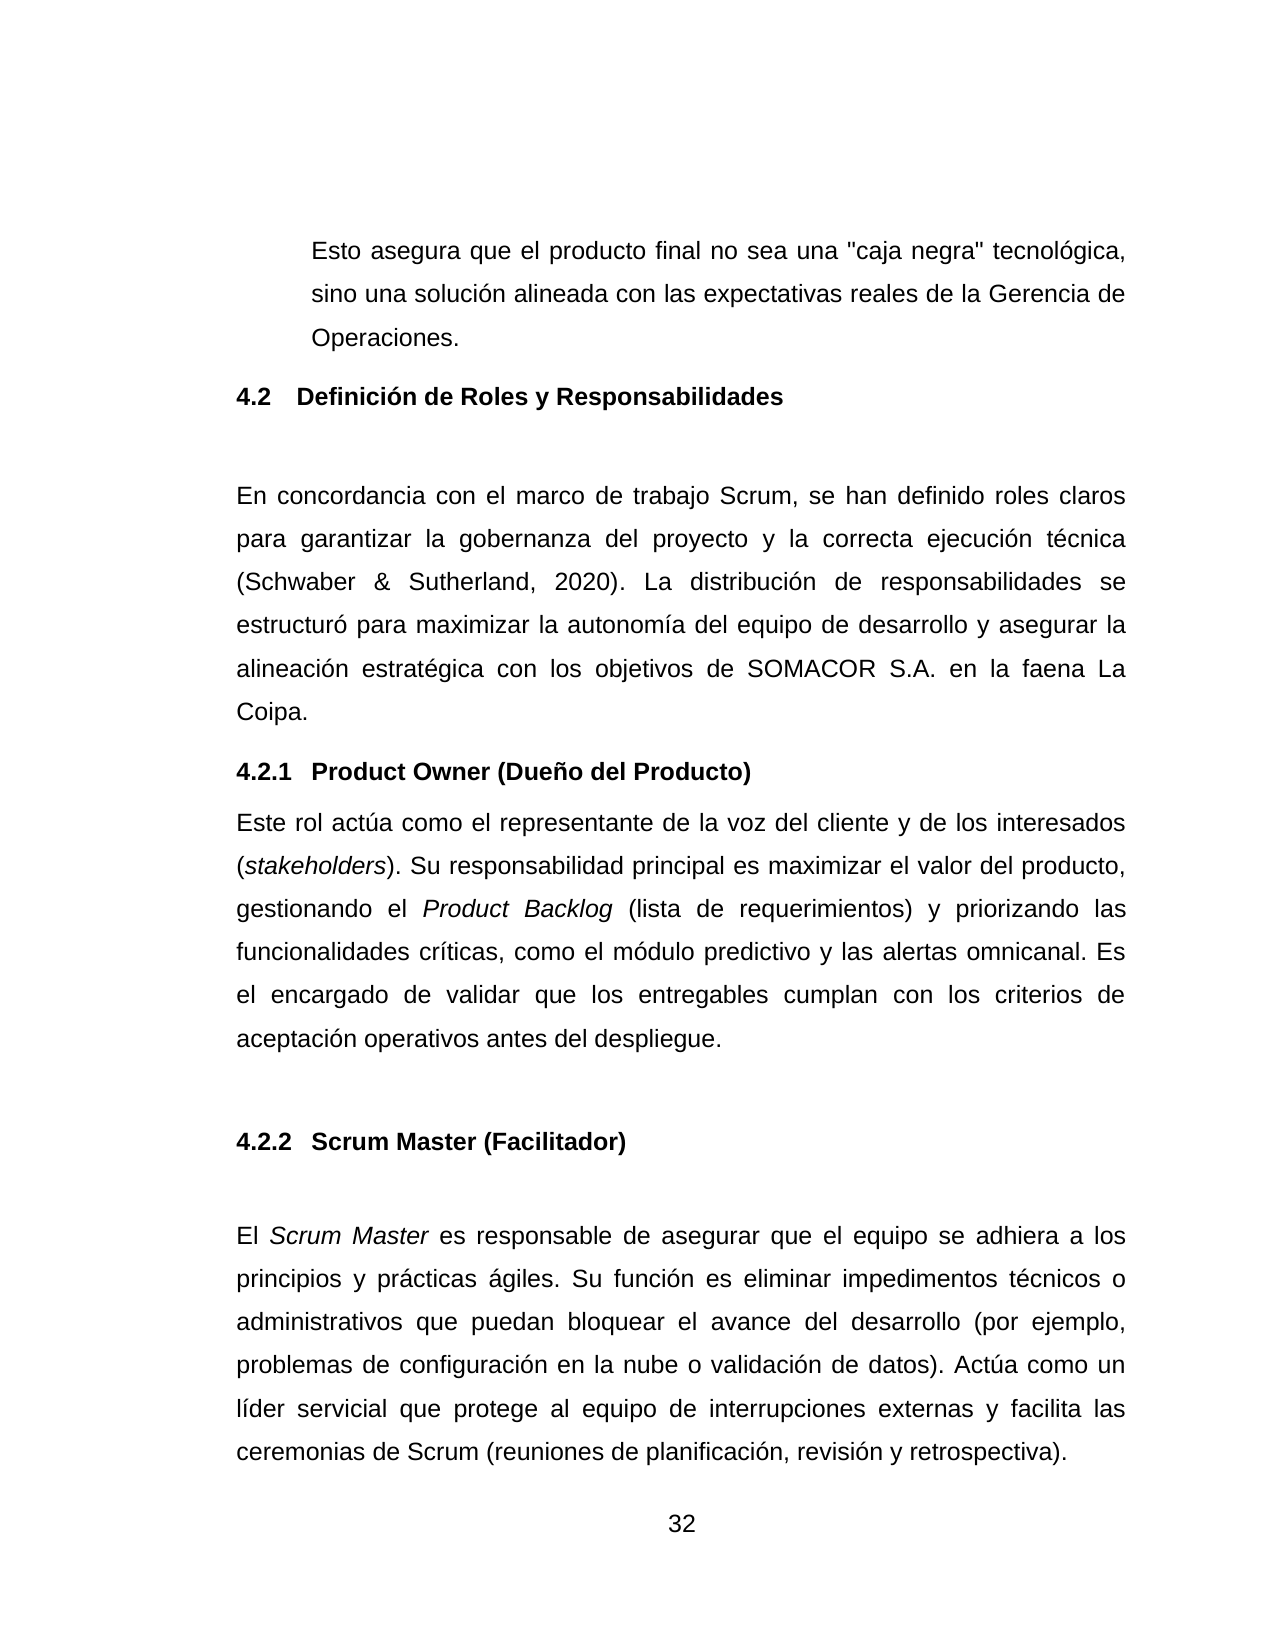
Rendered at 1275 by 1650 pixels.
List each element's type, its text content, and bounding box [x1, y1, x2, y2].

text Este rol actúa como el representante de la voz del cliente y de los interesados (stakeholders). Su responsabilidad principal es maximizar el valor del producto, gestionando el Product Backlog (lista de requerimientos) y priorizando las funcionalidades críticas, como el módulo predictivo y las alertas omnicanal. Es el encargado de validar que los entregables cumplan con los criterios de aceptación operativos antes del despliegue. [236, 808, 1127, 1052]
subtitle Definición de Roles y Responsabilidades [236, 382, 872, 411]
subtitle Scrum Master (Facilitador) [236, 1126, 1127, 1155]
text En concordancia con el marco de trabajo Scrum, se han definido roles claros para garantizar la gobernanza del proyecto y la correcta ejecución técnica. La distribución de responsabilidades se estructuró para maximizar la autonomía del equipo de desarrollo y asegurar la alineación estratégica con los objetivos de SOMACOR S.A. en la faena La Coipa. [236, 481, 1127, 725]
subtitle Product Owner (Dueño del Producto) [236, 756, 1127, 785]
text El Scrum Master es responsable de asegurar que el equipo se adhiera a los principios y prácticas ágiles. Su función es eliminar impedimentos técnicos o administrativos que puedan bloquear el avance del desarrollo (por ejemplo, problemas de configuración en la nube o validación de datos). Actúa como un líder servicial que protege al equipo de interrupciones externas y facilita las ceremonias de Scrum (reuniones de planificación, revisión y retrospectiva). [236, 1221, 1127, 1465]
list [274, 236, 1127, 351]
